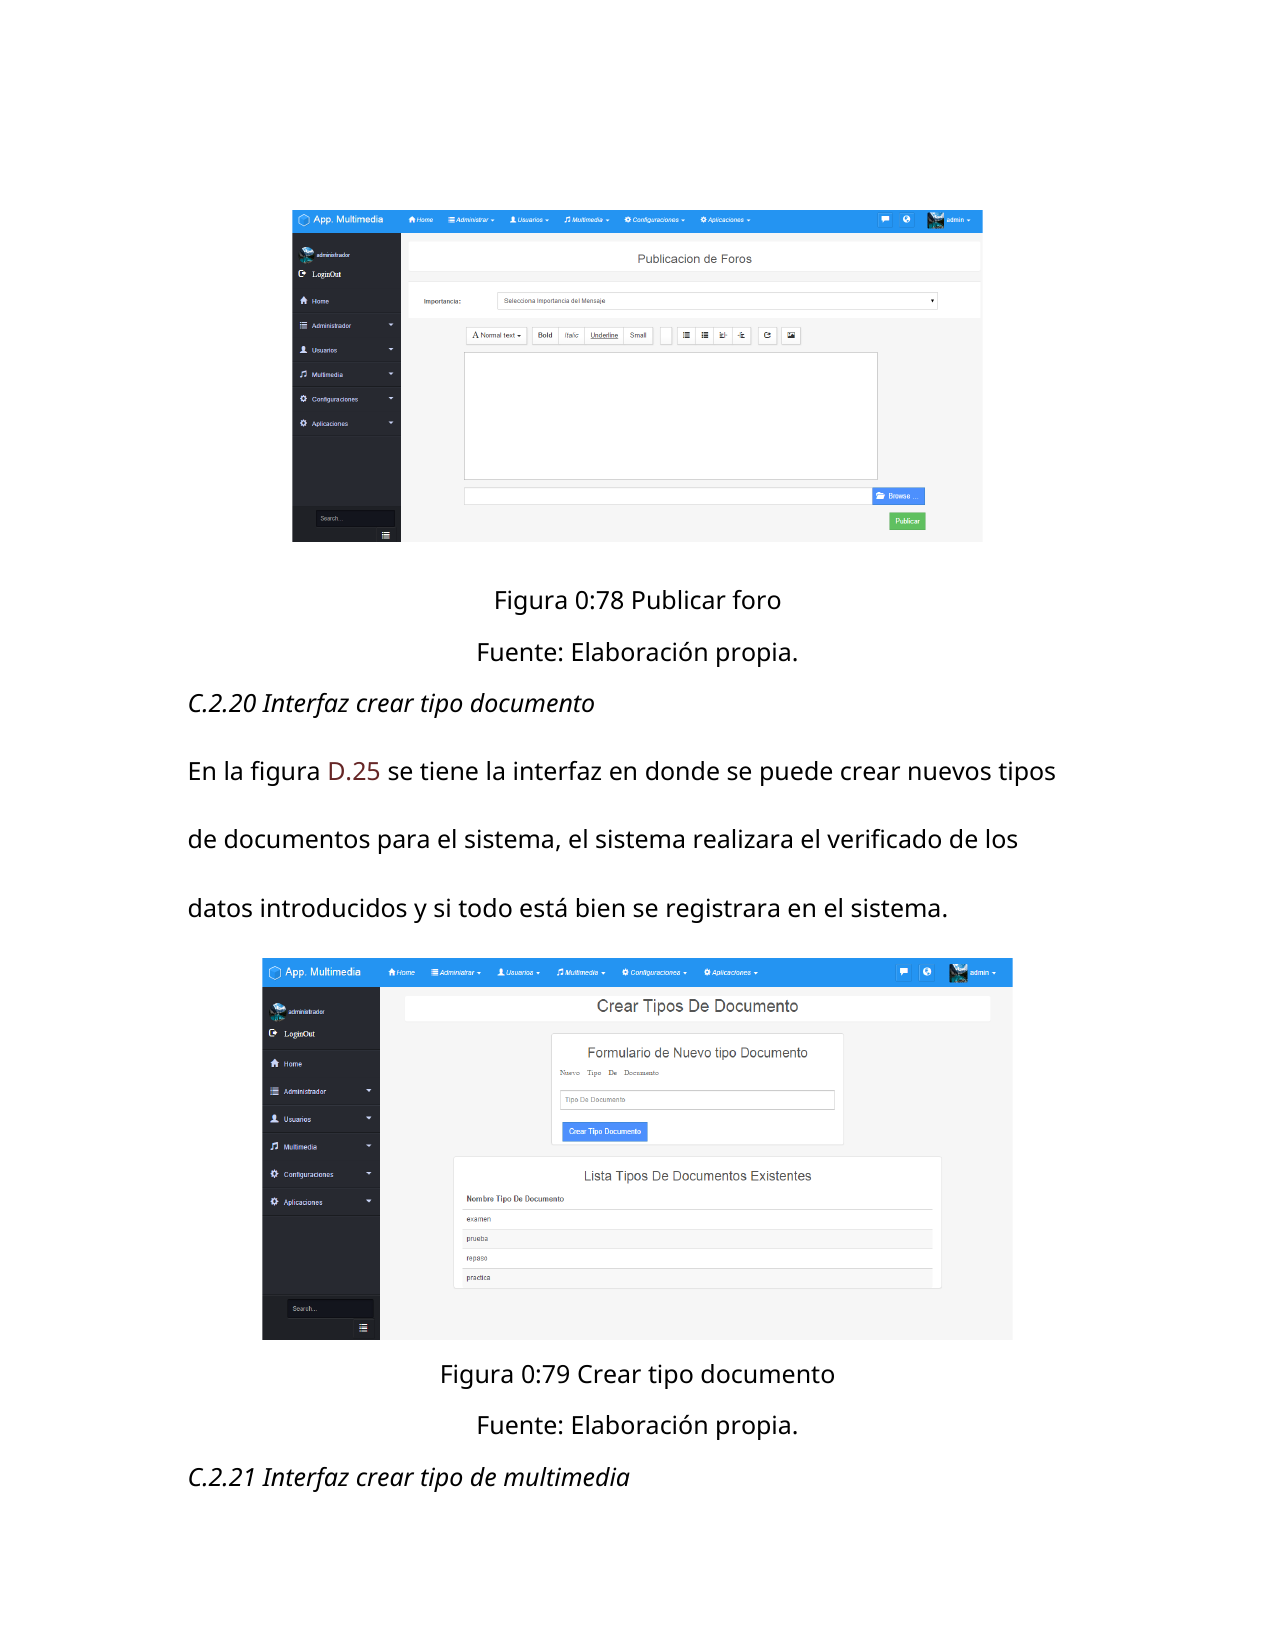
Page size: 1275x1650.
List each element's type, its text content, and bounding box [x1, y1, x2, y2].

text En la figura D.25 se tiene la interfaz en donde se puede crear nuevos tipos de documentos para el sistema, el sistema realizara el verificado de los datos introducidos y si todo está bien se registrara en el sistema. [187, 754, 1087, 924]
text Fuente: Elaboración propia. [187, 1408, 1087, 1442]
subtitle C.2.21 Interfaz crear tipo de multimedia [187, 1460, 1087, 1494]
subtitle C.2.20 Interfaz crear tipo documento [187, 686, 1087, 720]
text Fuente: Elaboración propia. [187, 634, 1087, 668]
